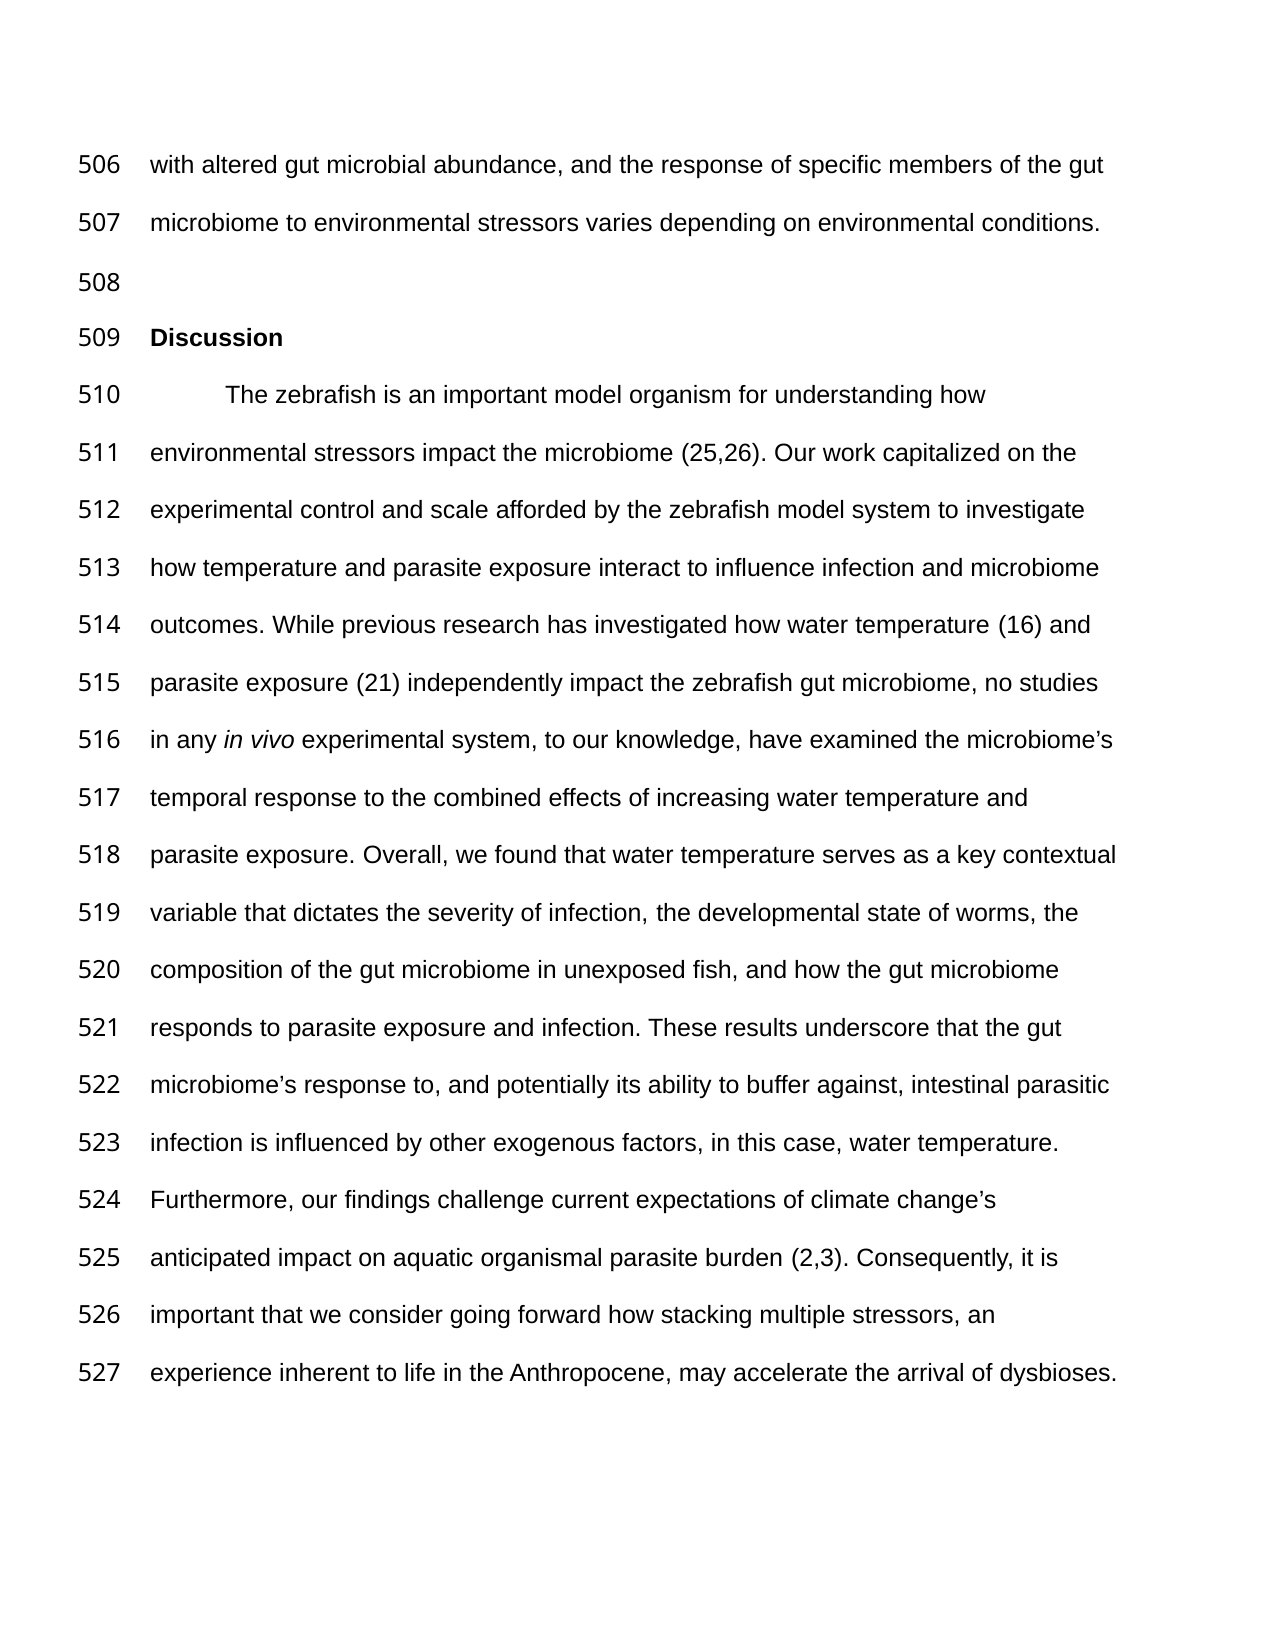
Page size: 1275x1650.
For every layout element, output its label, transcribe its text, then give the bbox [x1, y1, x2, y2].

text The zebrafish is an important model organism for understanding how environmental stressors impact the microbiome (25,26). Our work capitalized on the experimental control and scale afforded by the zebrafish model system to investigate how temperature and parasite exposure interact to influence infection and microbiome outcomes. While previous research has investigated how water temperature (16) and parasite exposure (21) independently impact the zebrafish gut microbiome, no studies in any in vivo experimental system, to our knowledge, have examined the microbiome’s temporal response to the combined effects of increasing water temperature and parasite exposure. Overall, we found that water temperature serves as a key contextual variable that dictates the severity of infection, the developmental state of worms, the composition of the gut microbiome in unexposed fish, and how the gut microbiome responds to parasite exposure and infection. These results underscore that the gut microbiome’s response to, and potentially its ability to buffer against, intestinal parasitic infection is influenced by other exogenous factors, in this case, water temperature. Furthermore, our findings challenge current expectations of climate change’s anticipated impact on aquatic organismal parasite burden (2,3). Consequently, it is important that we consider going forward how stacking multiple stressors, an experience inherent to life in the Anthropocene, may accelerate the arrival of dysbioses. [150, 380, 1125, 1386]
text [150, 150, 1125, 236]
text Discussion [150, 322, 1125, 351]
